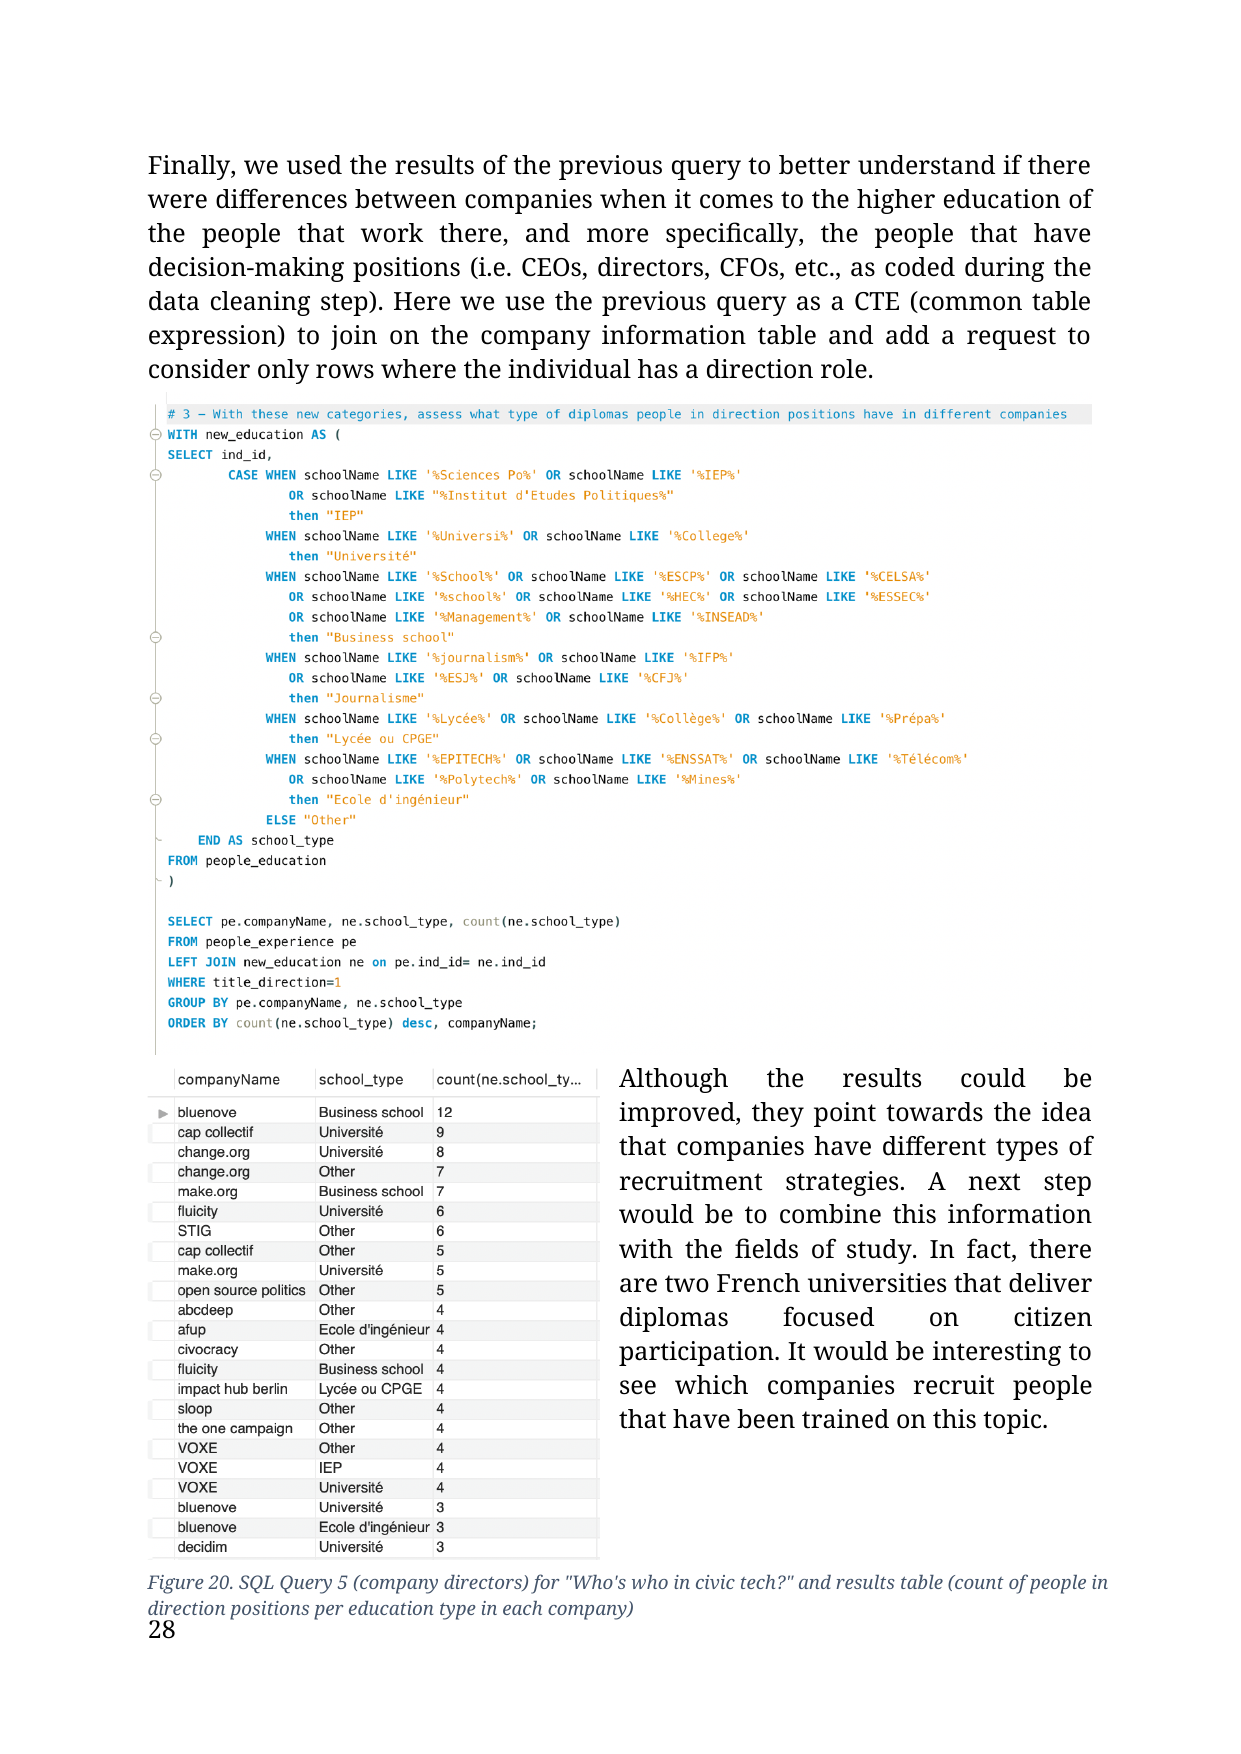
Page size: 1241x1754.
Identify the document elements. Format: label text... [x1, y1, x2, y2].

picture [147, 392, 1092, 1055]
picture [147, 1061, 600, 1560]
text Finally, we used the results of the previous query to better understand if there were differences between companies when it comes to the higher education of the people that work there, and more specifically, the people that have decision-making positions (i.e. CEOs, directors, CFOs, etc., as coded during the data cleaning step). Here we use the previous query as a CTE (common table expression) to join on the company information table and add a request to consider only rows where the individual has a direction role. [148, 148, 1093, 386]
text Although the results could be improved, they point towards the idea that companies have different types of recruitment strategies. A next step would be to combine this information with the fields of study. In fact, there are two French universities that deliver diplomas focused on citizen participation. It would be interesting to see which companies recruit people that have been trained on this topic. [600, 1061, 1093, 1436]
